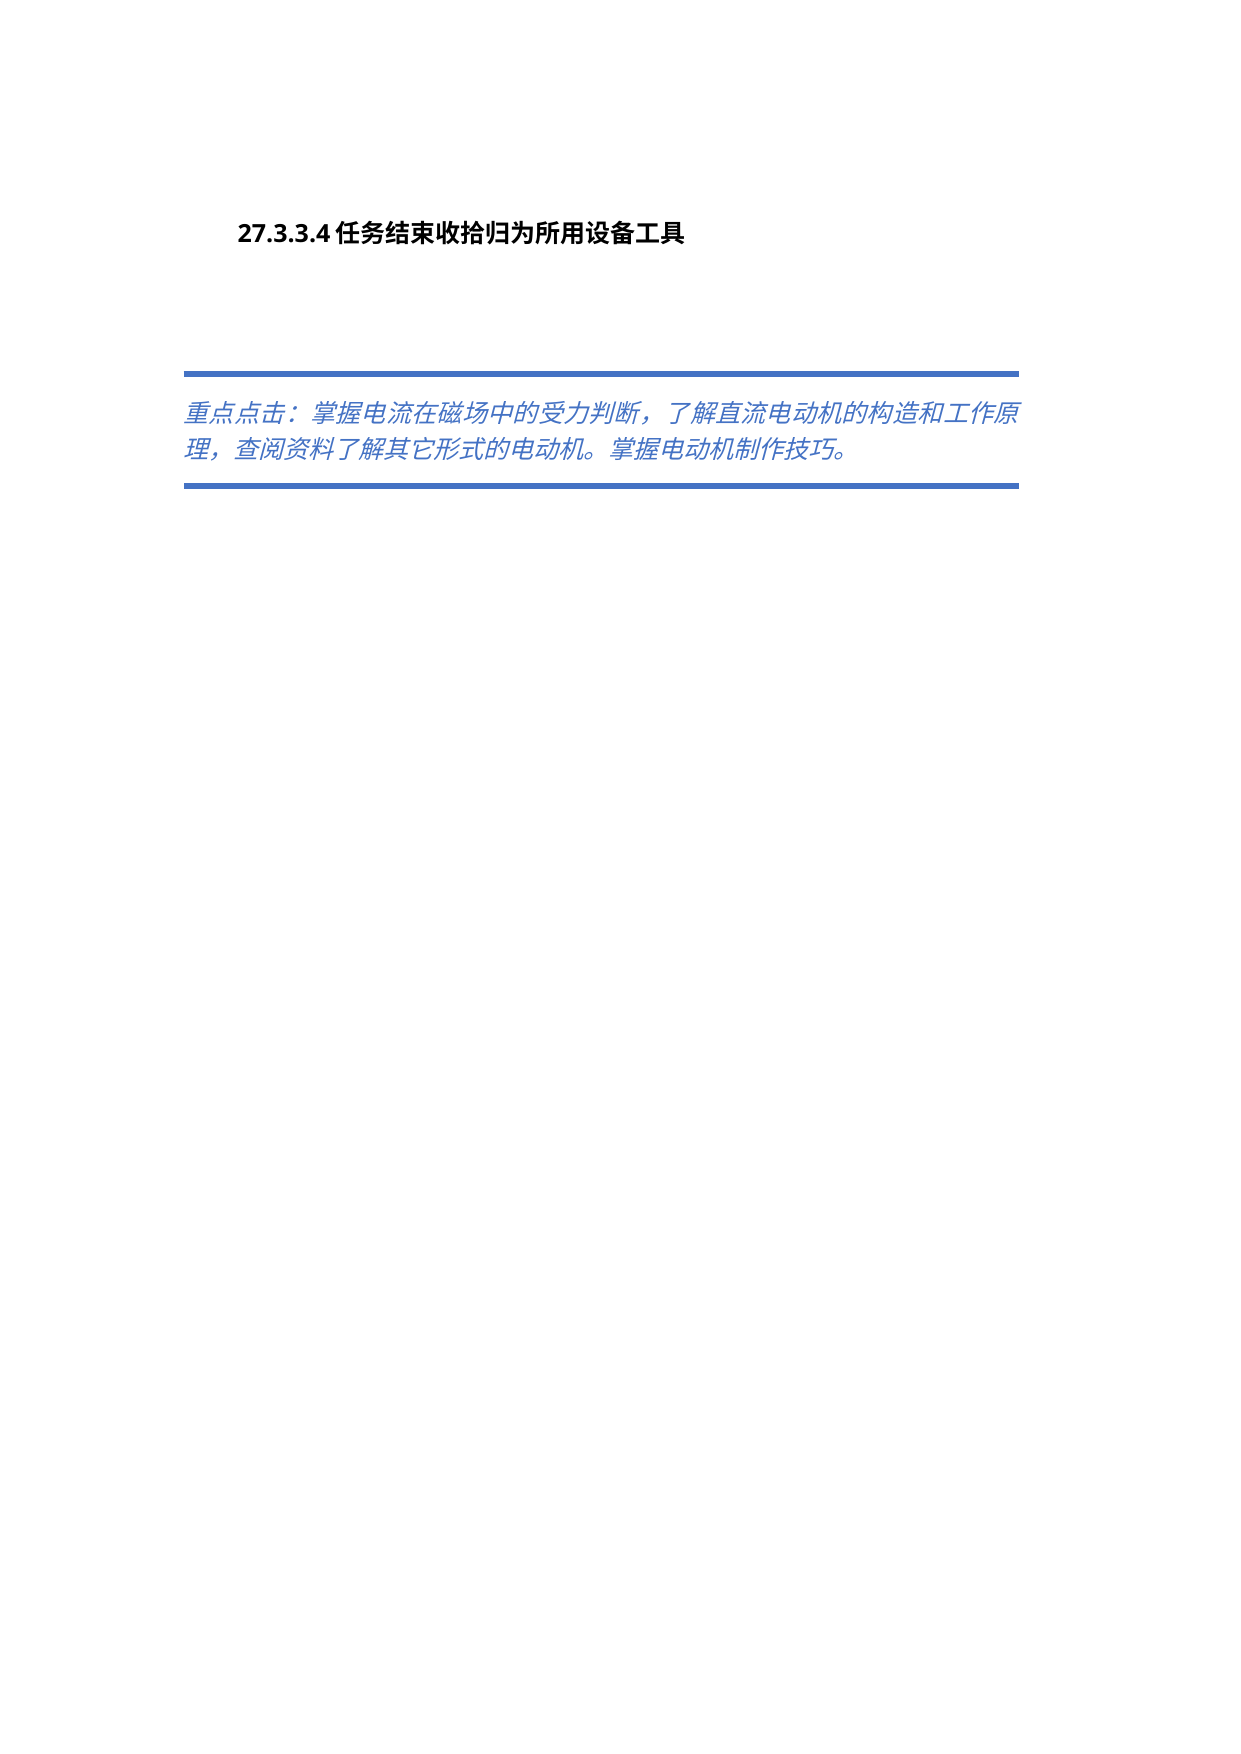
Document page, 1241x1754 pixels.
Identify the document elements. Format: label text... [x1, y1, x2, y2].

text 27.3.3.4任务结束收拾归为所用设备工具 [187, 199, 1053, 264]
